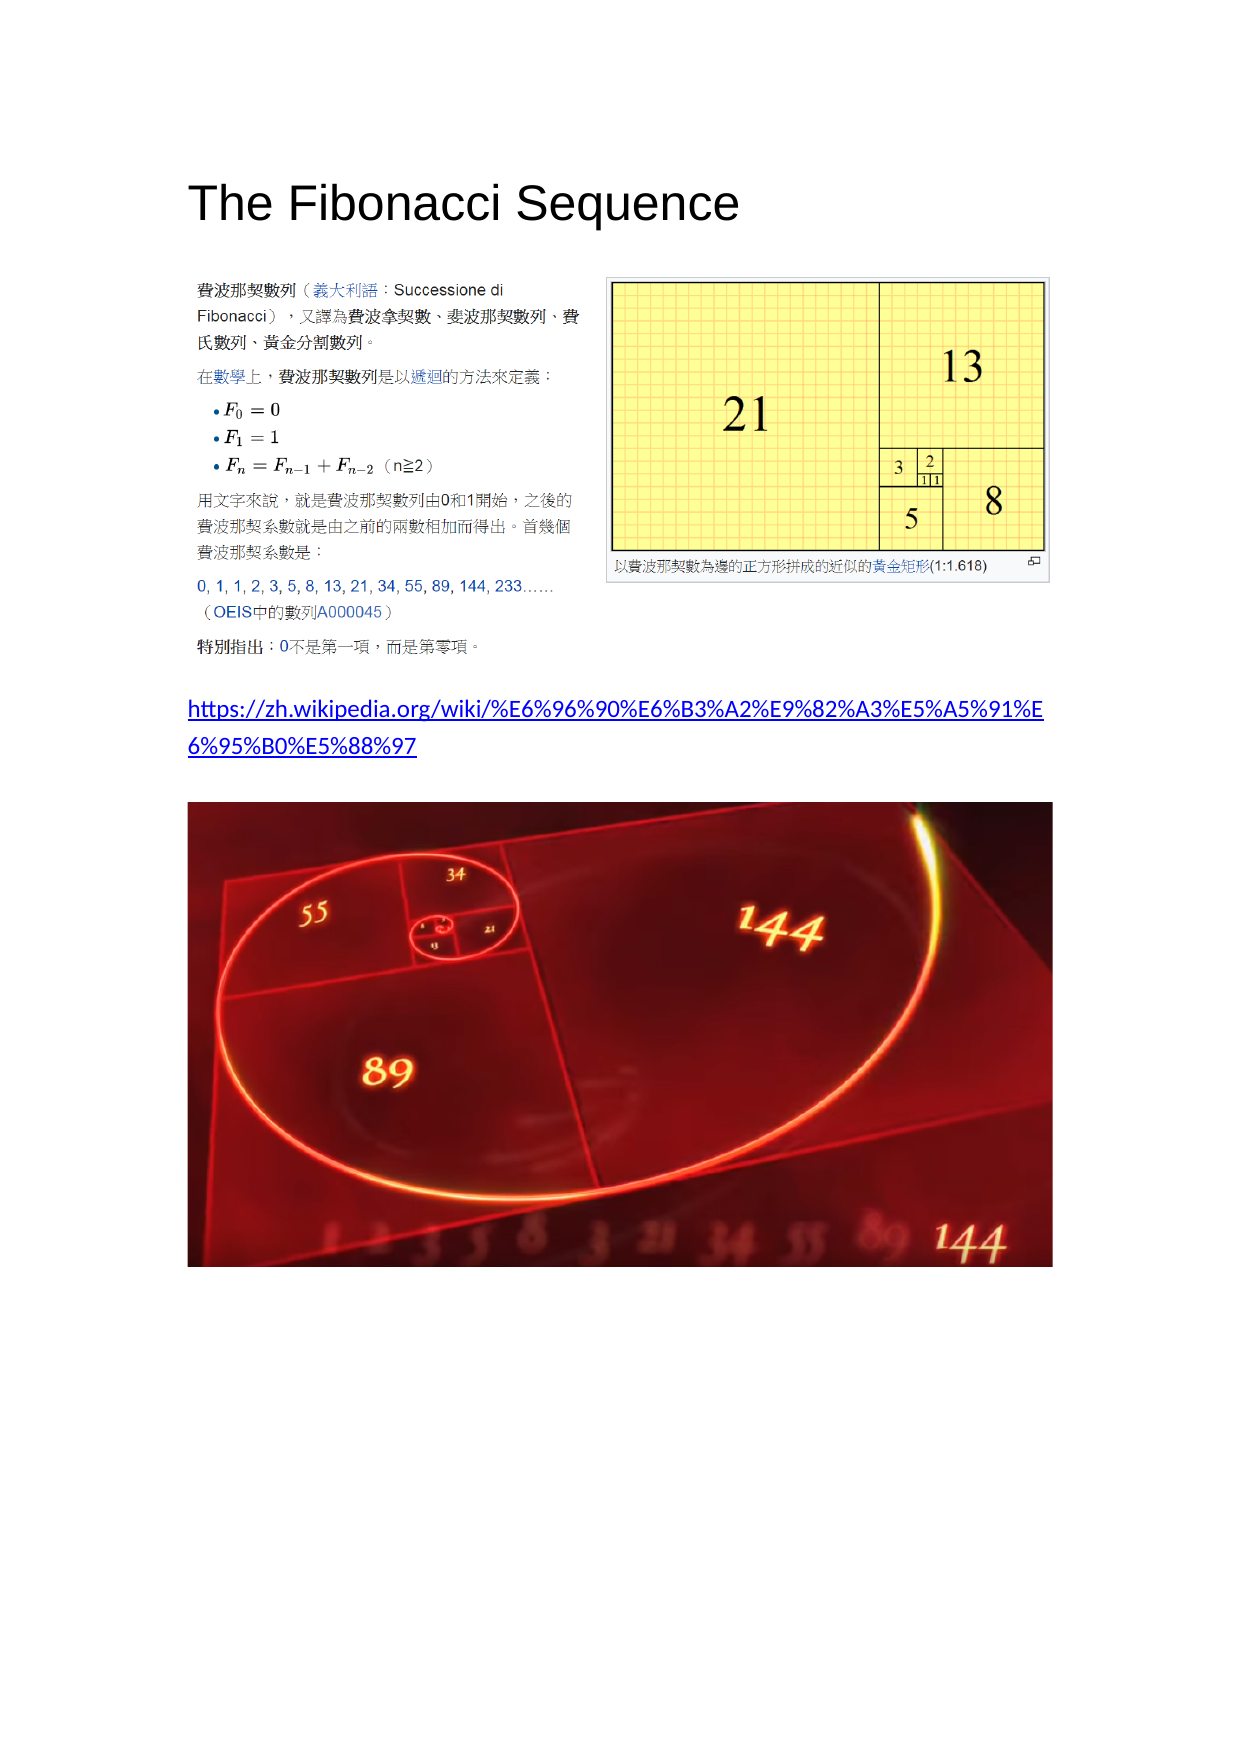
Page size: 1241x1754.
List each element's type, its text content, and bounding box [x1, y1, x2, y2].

picture [187, 802, 1053, 1267]
text https://zh.wikipedia.org/wiki/%E6%96%90%E6%B3%A2%E9%82%A3%E5%A5%91%E6%95%B0%E5%88%97 [187, 656, 1053, 764]
picture [187, 277, 1053, 656]
text The Fibonacci Sequence [187, 164, 1053, 239]
